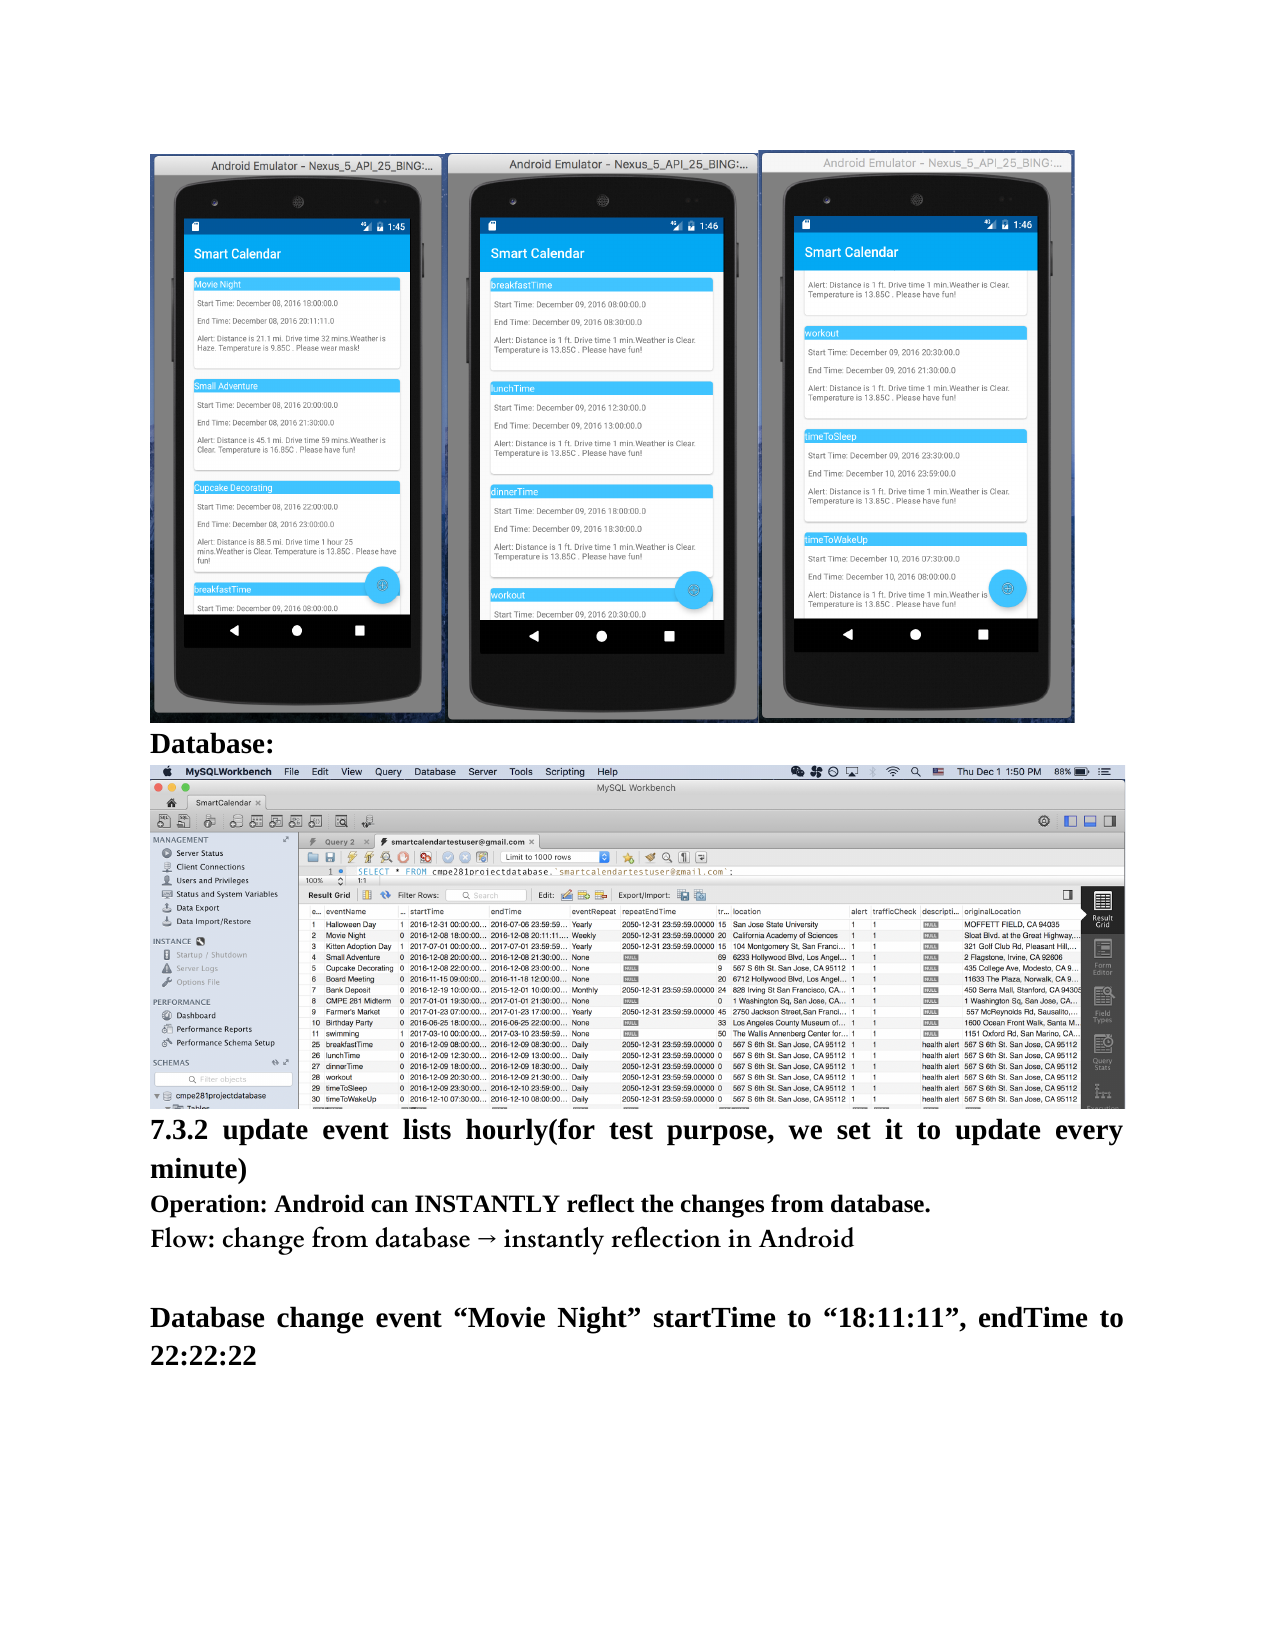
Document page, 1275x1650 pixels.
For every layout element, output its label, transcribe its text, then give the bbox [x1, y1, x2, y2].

picture [150, 150, 1075, 723]
text Flow: change from database → instantly reflection in Android [150, 1223, 1125, 1256]
text 7.3.2 update event lists hourly(for test purpose, we set it to update every minute) [150, 1112, 1125, 1184]
text Database: [150, 726, 1125, 760]
picture [150, 765, 1125, 1109]
text Operation: Android can INSTANTLY reflect the changes from database. [150, 1189, 1125, 1218]
text Database change event “Movie Night” startTime to “18:11:11”, endTime to 22:22:22 [150, 1300, 1125, 1372]
